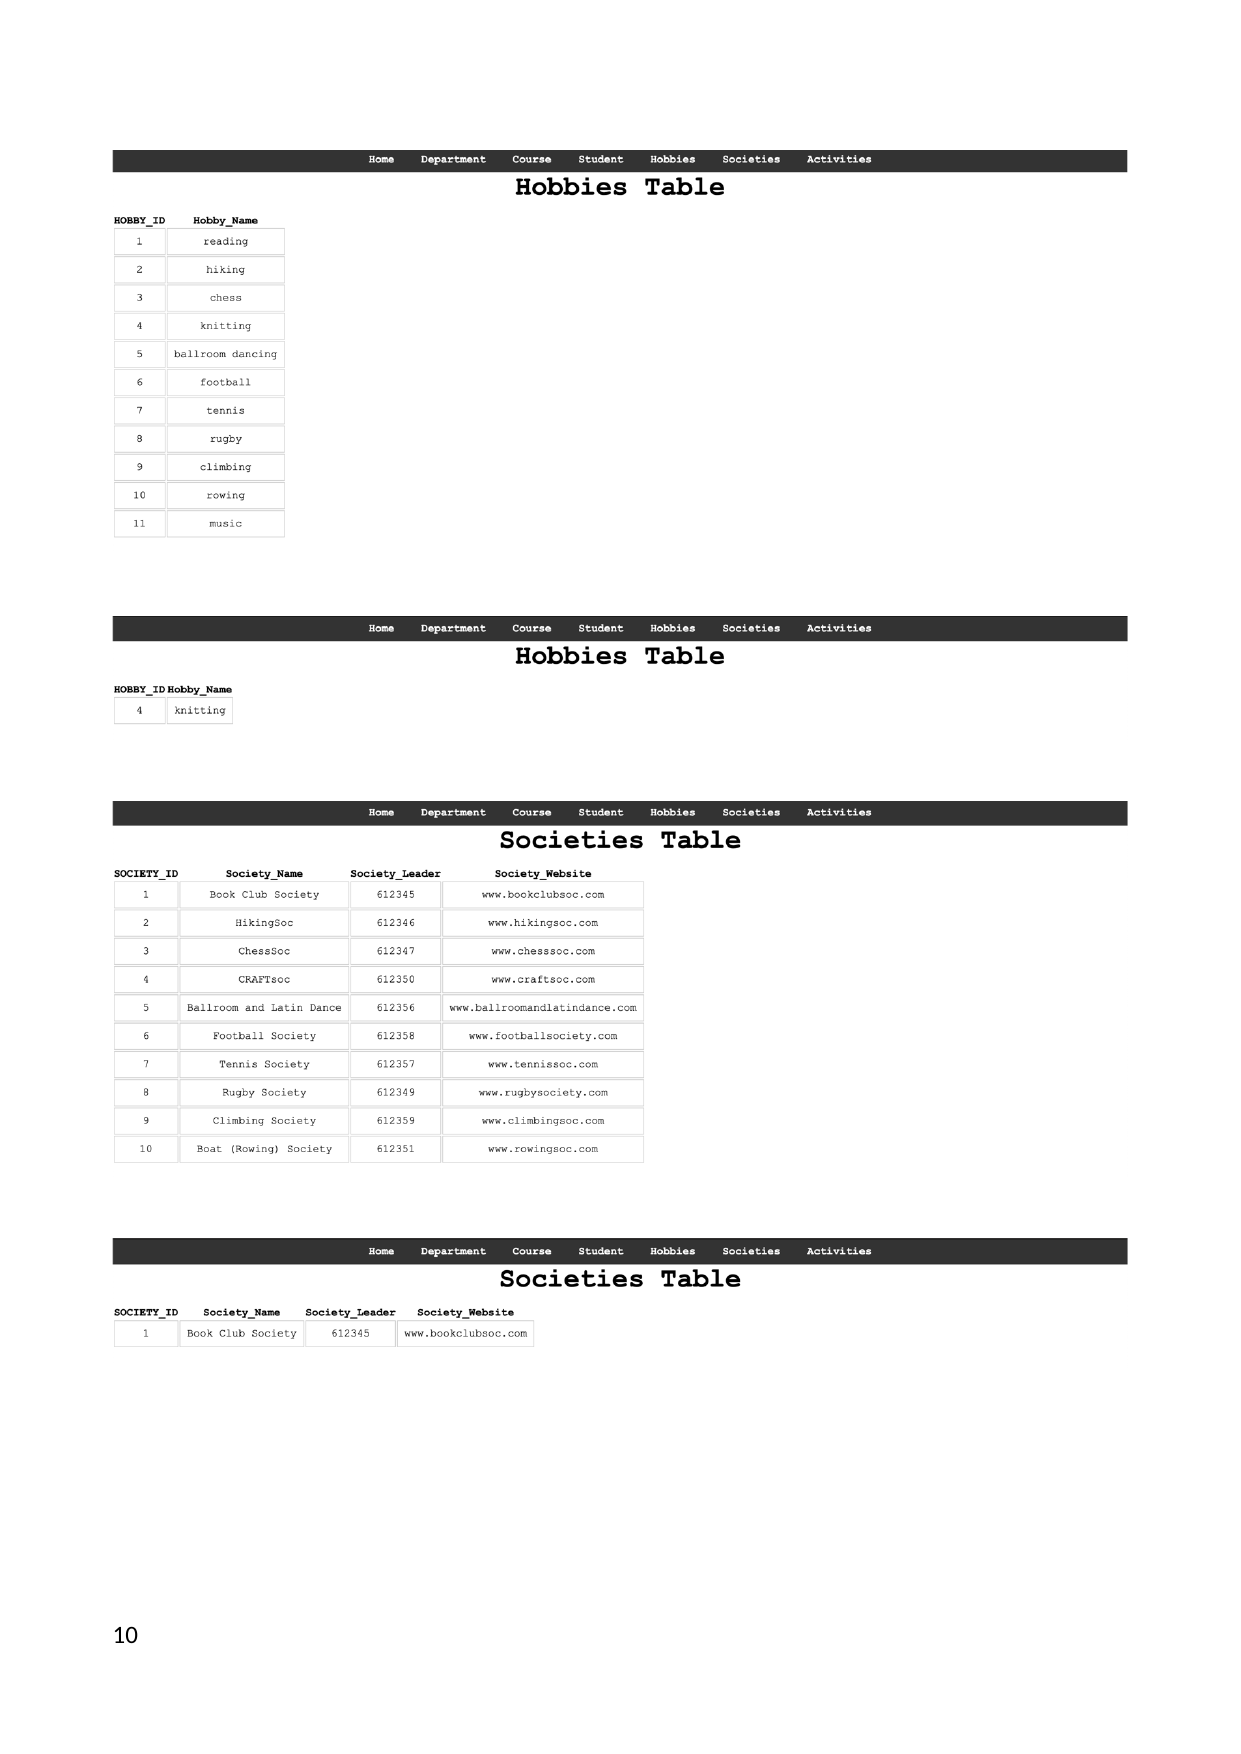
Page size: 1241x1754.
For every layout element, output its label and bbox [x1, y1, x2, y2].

picture [112, 616, 1128, 741]
picture [112, 1238, 1128, 1368]
picture [112, 150, 1128, 556]
picture [112, 801, 1128, 1178]
